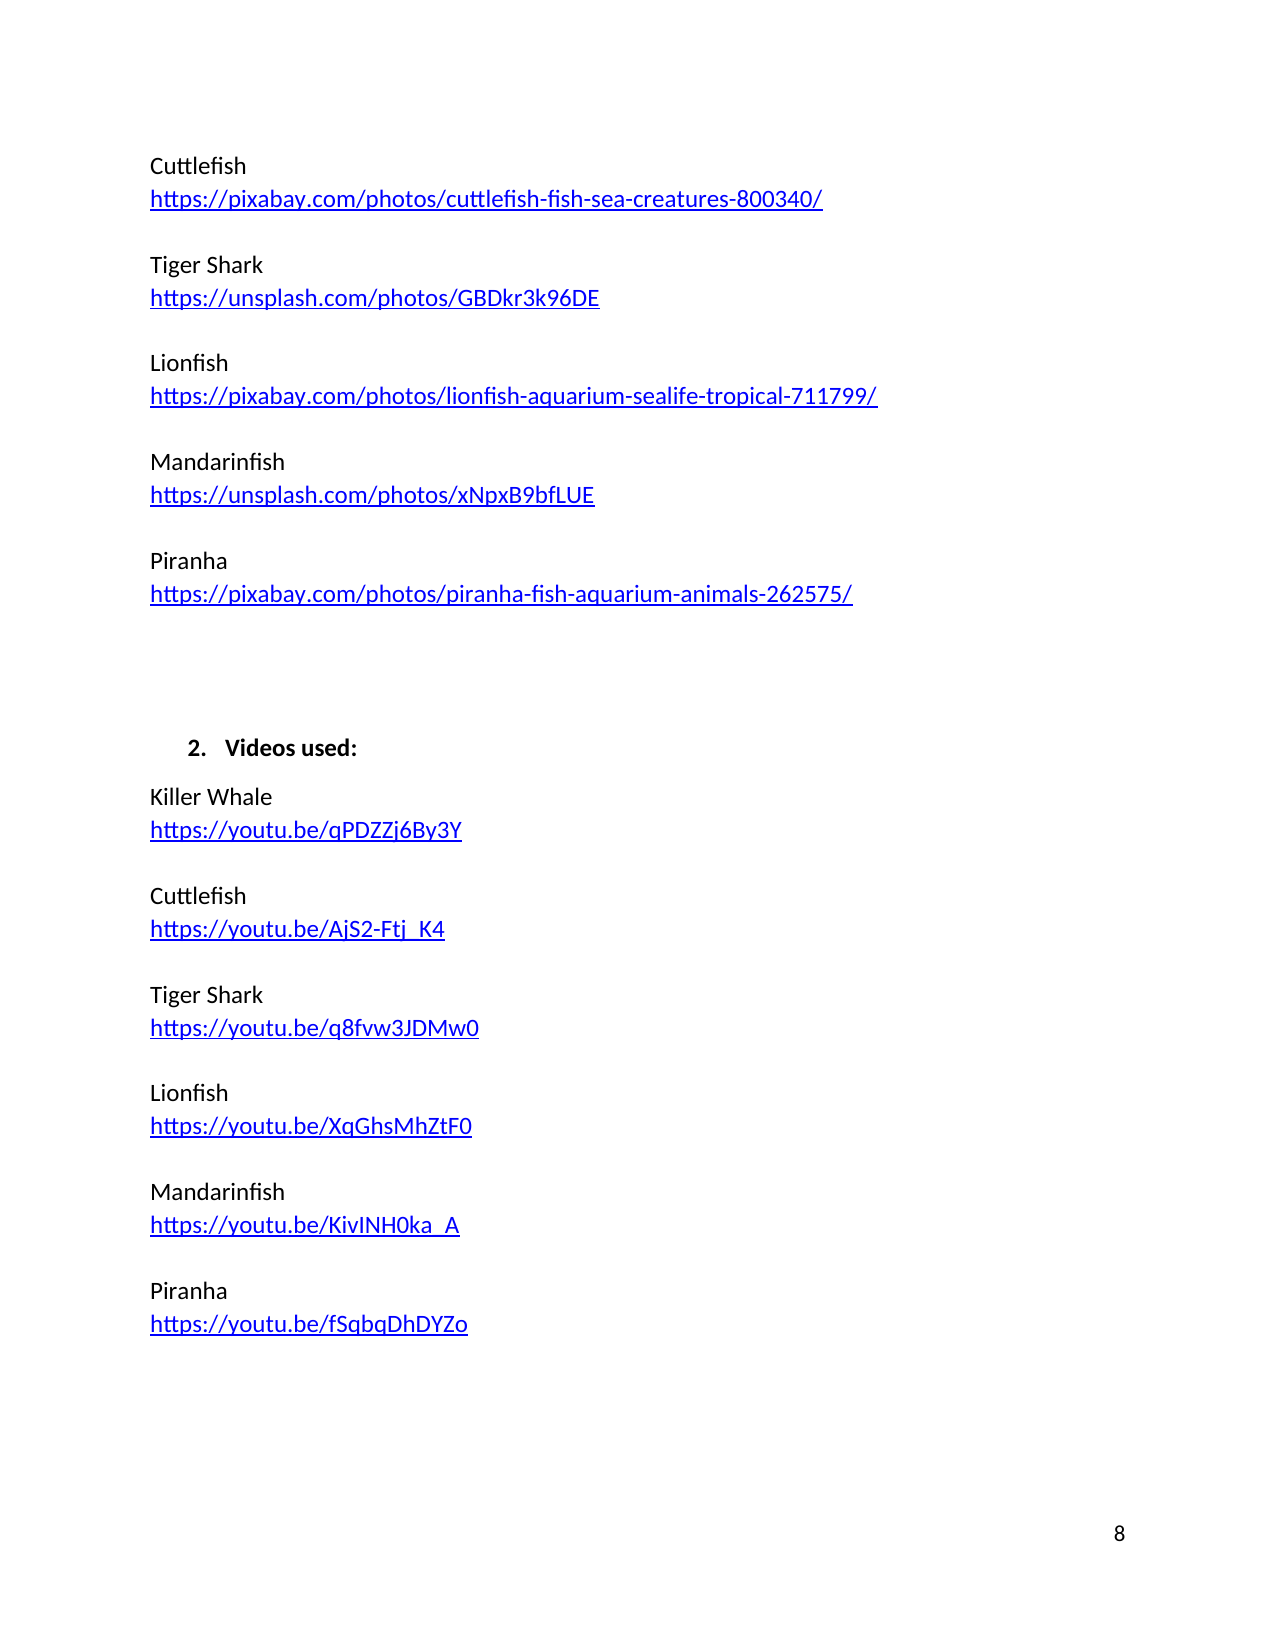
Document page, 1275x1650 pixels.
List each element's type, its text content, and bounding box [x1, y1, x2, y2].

text Mandarinfish [150, 1176, 1125, 1207]
text Killer Whale [150, 781, 1125, 812]
text https://pixabay.com/photos/cuttlefish-fish-sea-creatures-800340/ [150, 183, 1125, 213]
text Tiger Shark [150, 979, 1125, 1009]
text Mandarinfish [150, 446, 1125, 477]
text Piranha [150, 1275, 1125, 1306]
text Cuttlefish [150, 880, 1125, 911]
text https://pixabay.com/photos/lionfish-aquarium-sealife-tropical-711799/ [150, 380, 1125, 411]
text Cuttlefish [150, 150, 1125, 181]
text https://youtu.be/AjS2-Ftj_K4 [150, 913, 1125, 943]
text https://unsplash.com/photos/GBDkr3k96DE [150, 282, 1125, 312]
text Lionfish [150, 347, 1125, 378]
text https://unsplash.com/photos/xNpxB9bfLUE [150, 479, 1125, 510]
text Tiger Shark [150, 249, 1125, 279]
text Lionfish [150, 1077, 1125, 1108]
text https://youtu.be/qPDZZj6By3Y [150, 814, 1125, 845]
text https://pixabay.com/photos/piranha-fish-aquarium-animals-262575/ [150, 578, 1125, 608]
text https://youtu.be/q8fvw3JDMw0 [150, 1012, 1125, 1042]
text https://youtu.be/fSqbqDhDYZo [150, 1308, 1125, 1338]
text Piranha [150, 545, 1125, 576]
text https://youtu.be/KivINH0ka_A [150, 1209, 1125, 1240]
list Videos used: [187, 732, 1125, 762]
text https://youtu.be/XqGhsMhZtF0 [150, 1110, 1125, 1141]
